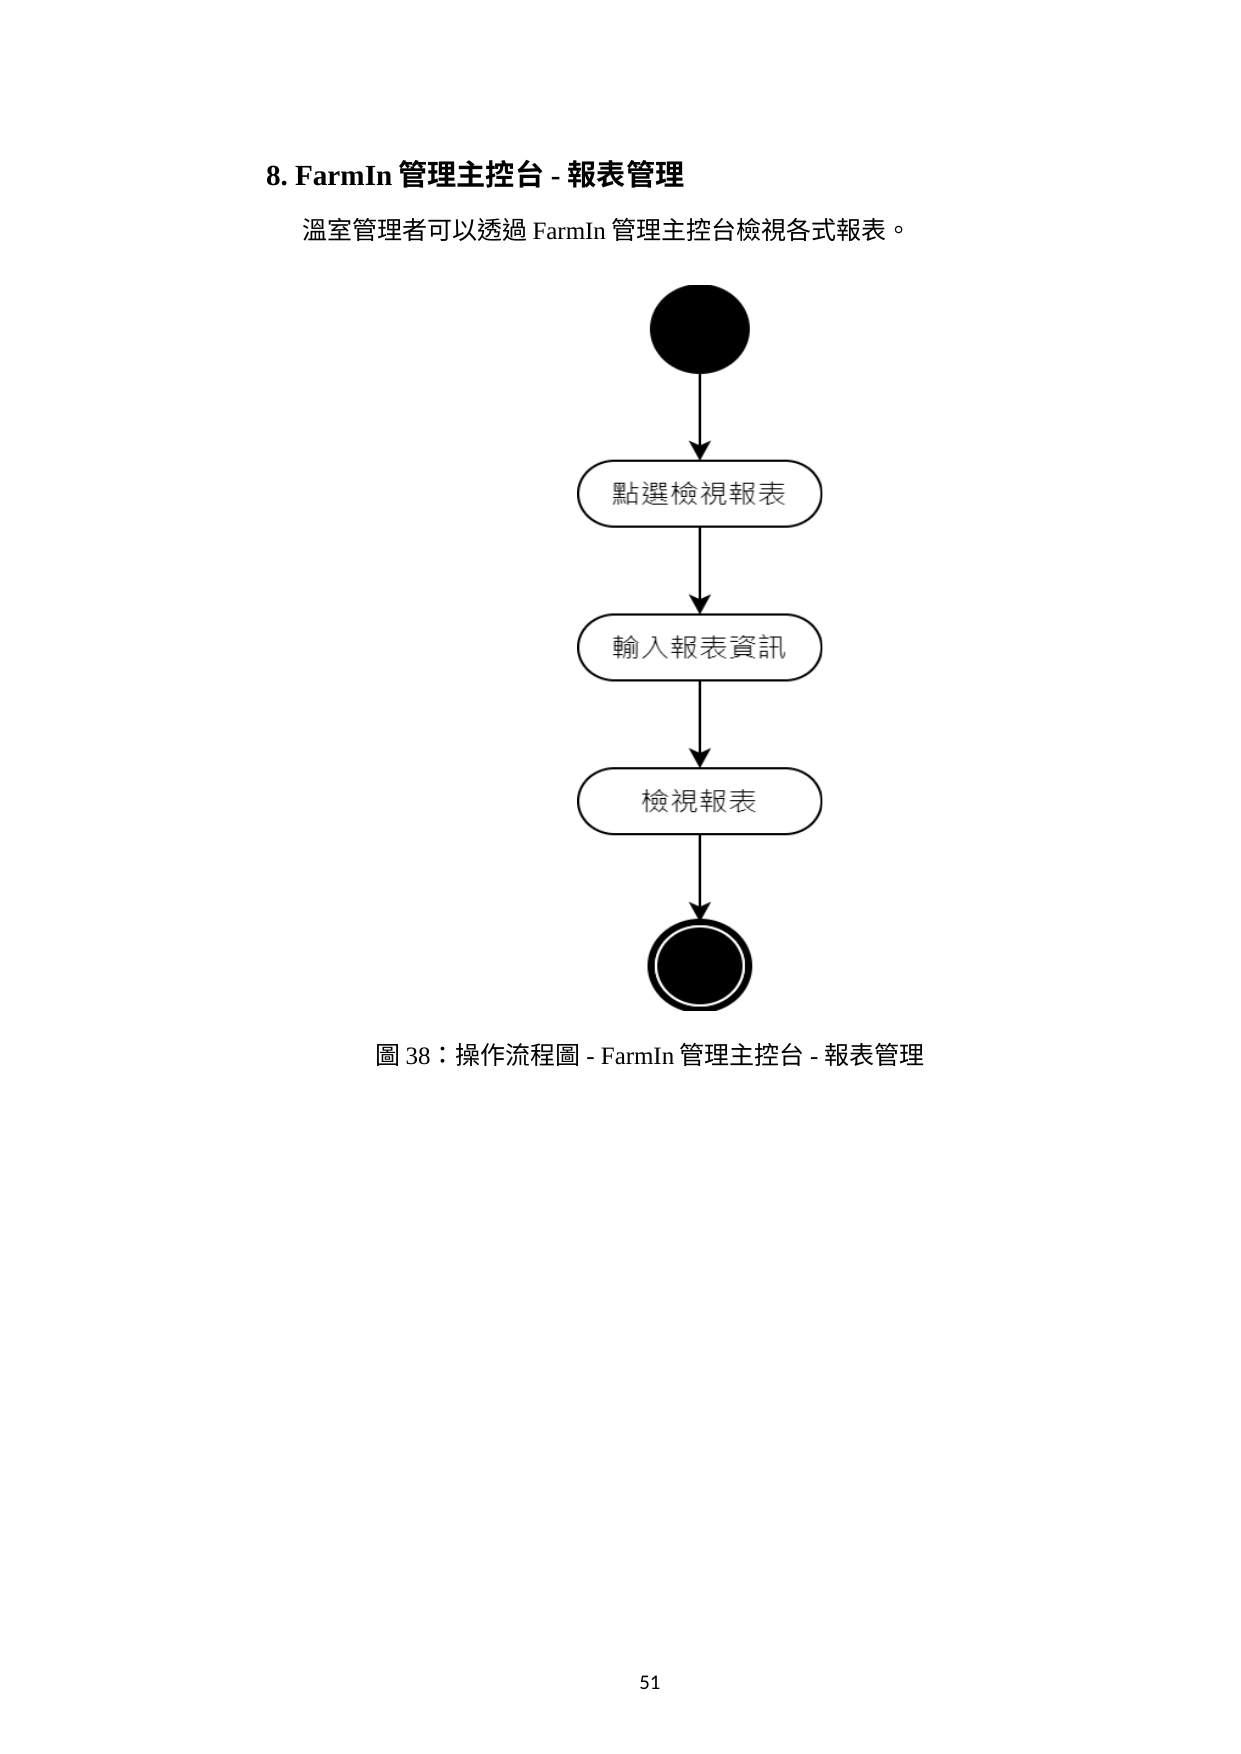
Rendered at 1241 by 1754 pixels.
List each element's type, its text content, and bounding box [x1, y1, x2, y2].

picture [577, 285, 823, 1011]
text FarmIn管理主控台 - 報表管理 [266, 135, 1122, 210]
text 溫室管理者可以透過FarmIn管理主控台檢視各式報表。 [252, 210, 1122, 247]
